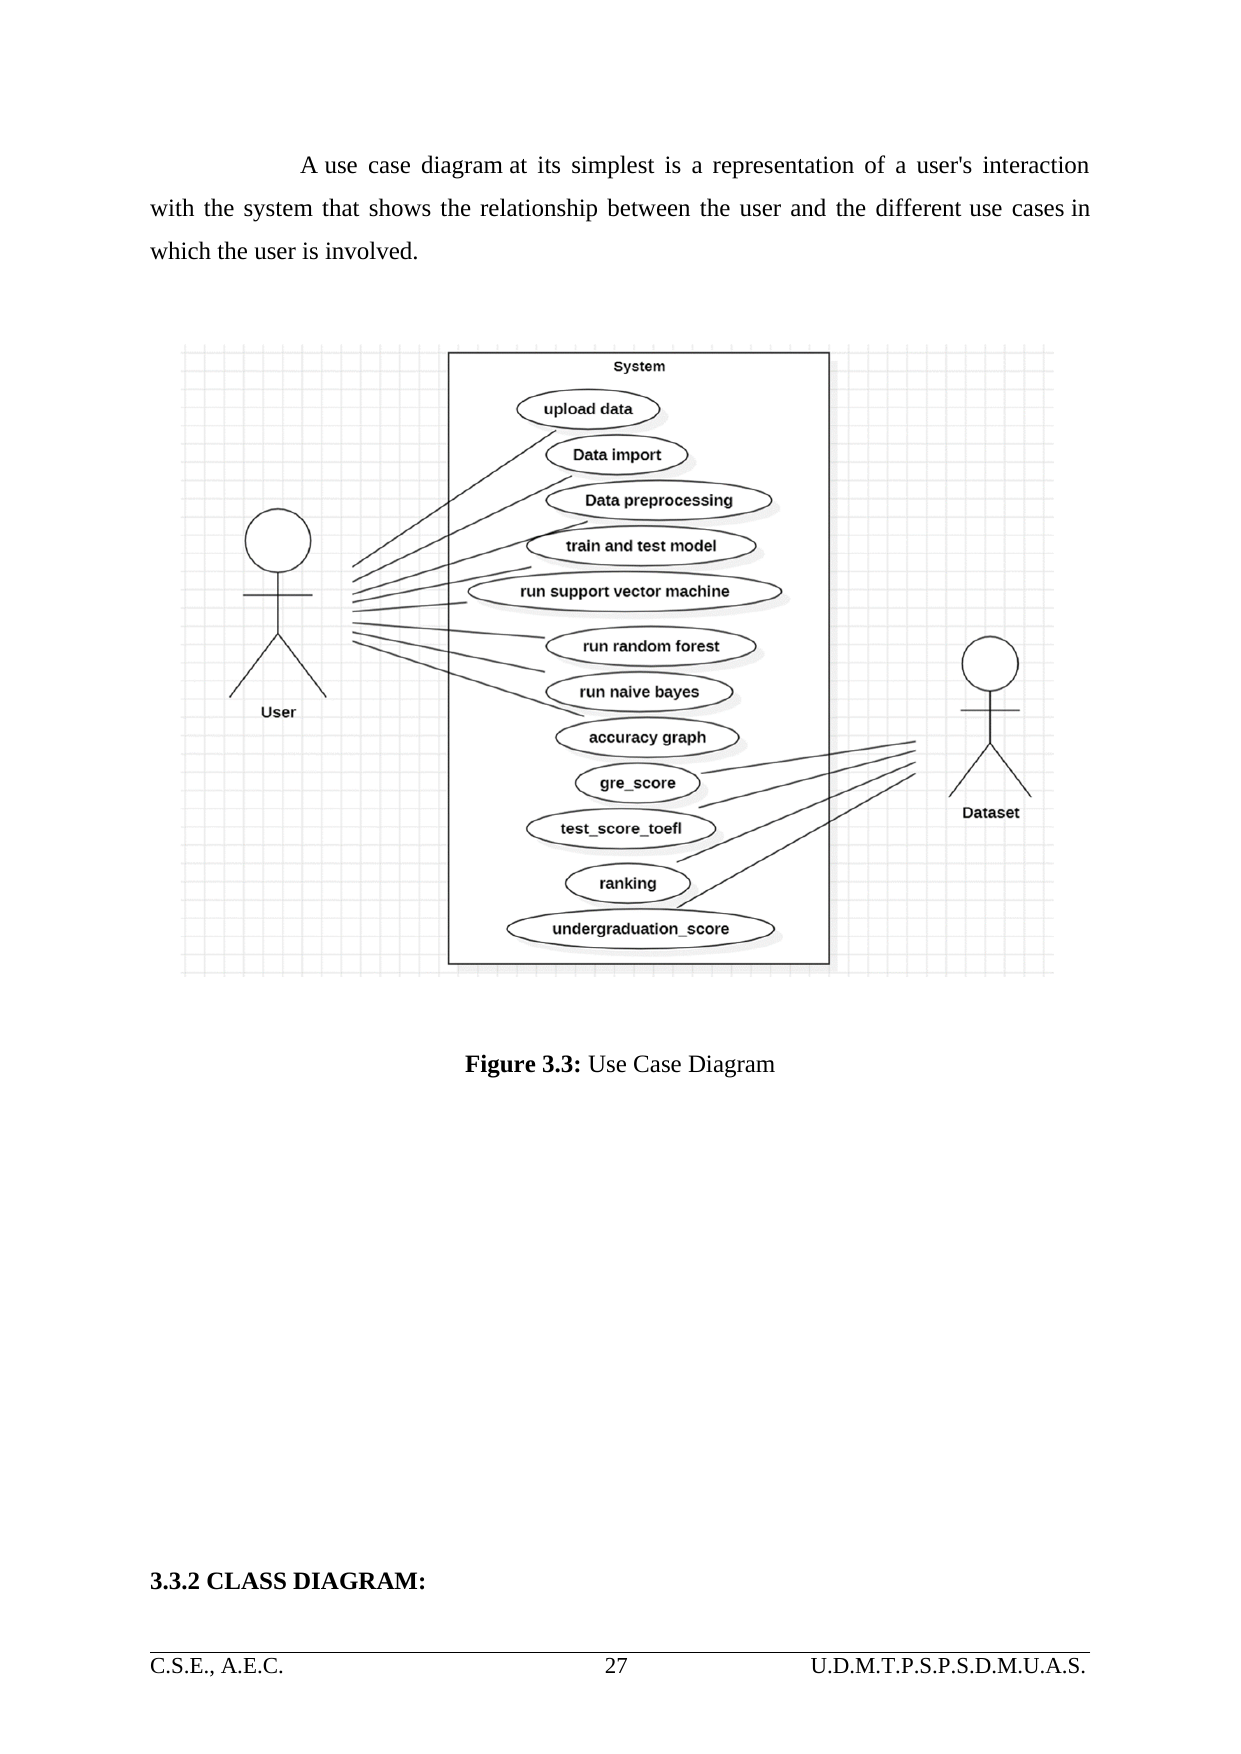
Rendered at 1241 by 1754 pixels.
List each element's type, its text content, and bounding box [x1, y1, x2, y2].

text Figure 3.3: Use Case Diagram [150, 1049, 1090, 1077]
picture [180, 344, 1054, 977]
text 3.3.2 CLASS DIAGRAM: [150, 1566, 1090, 1595]
text A use case diagram at its simplest is a representation of a user's interaction with the system that shows the relationship between the user and the different use cases in which the user is involved. [150, 150, 1090, 265]
